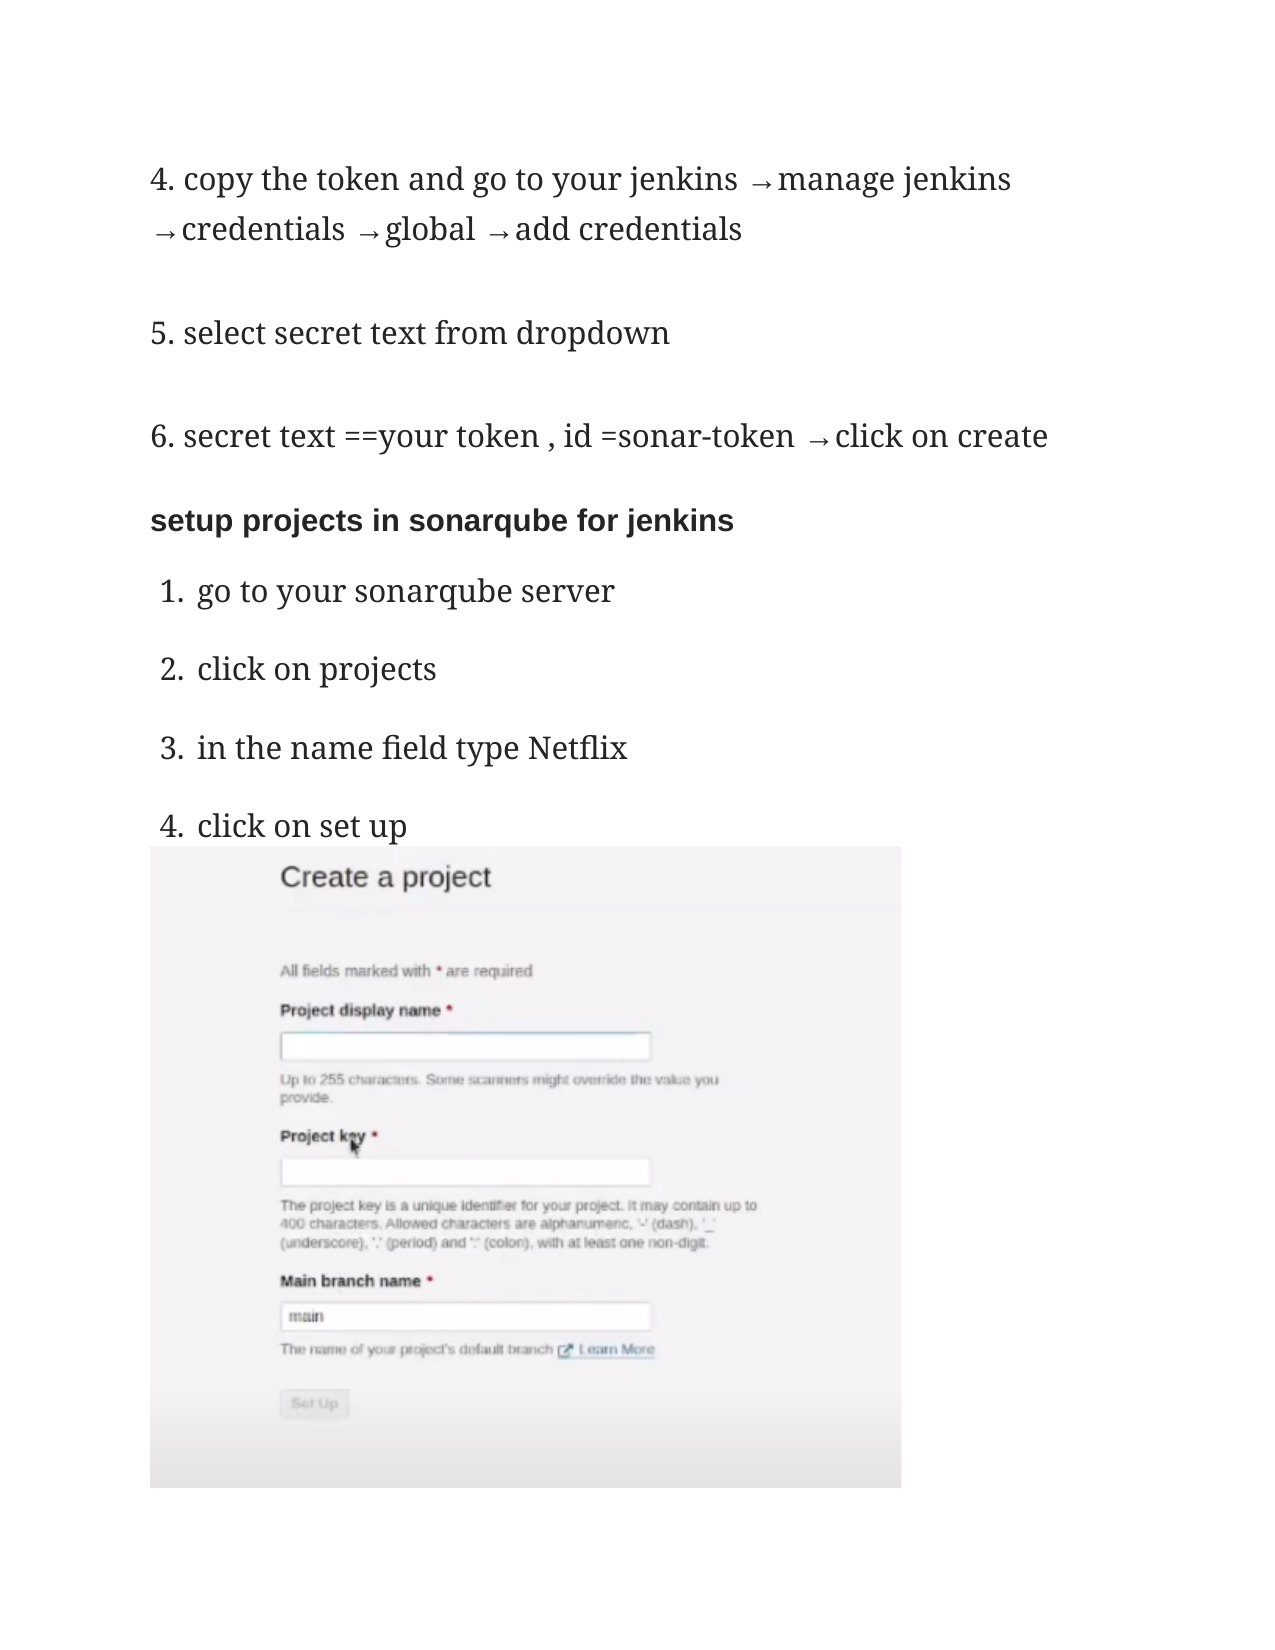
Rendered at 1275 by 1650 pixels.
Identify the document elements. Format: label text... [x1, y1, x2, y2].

list click on projects [159, 640, 1125, 690]
text 6. secret text ==your token , id =sonar-token →click on create [150, 407, 1125, 457]
list go to your sonarqube server [159, 561, 1125, 611]
list click on set up [159, 797, 1125, 847]
text 5. select secret text from dropdown [150, 303, 1125, 353]
text setup projects in sonarqube for jenkins [150, 500, 1125, 538]
picture [150, 846, 902, 1488]
text 4. copy the token and go to your jenkins →manage jenkins →credentials →global →add credentials [150, 150, 1125, 250]
list in the name field type Netflix [159, 718, 1125, 768]
